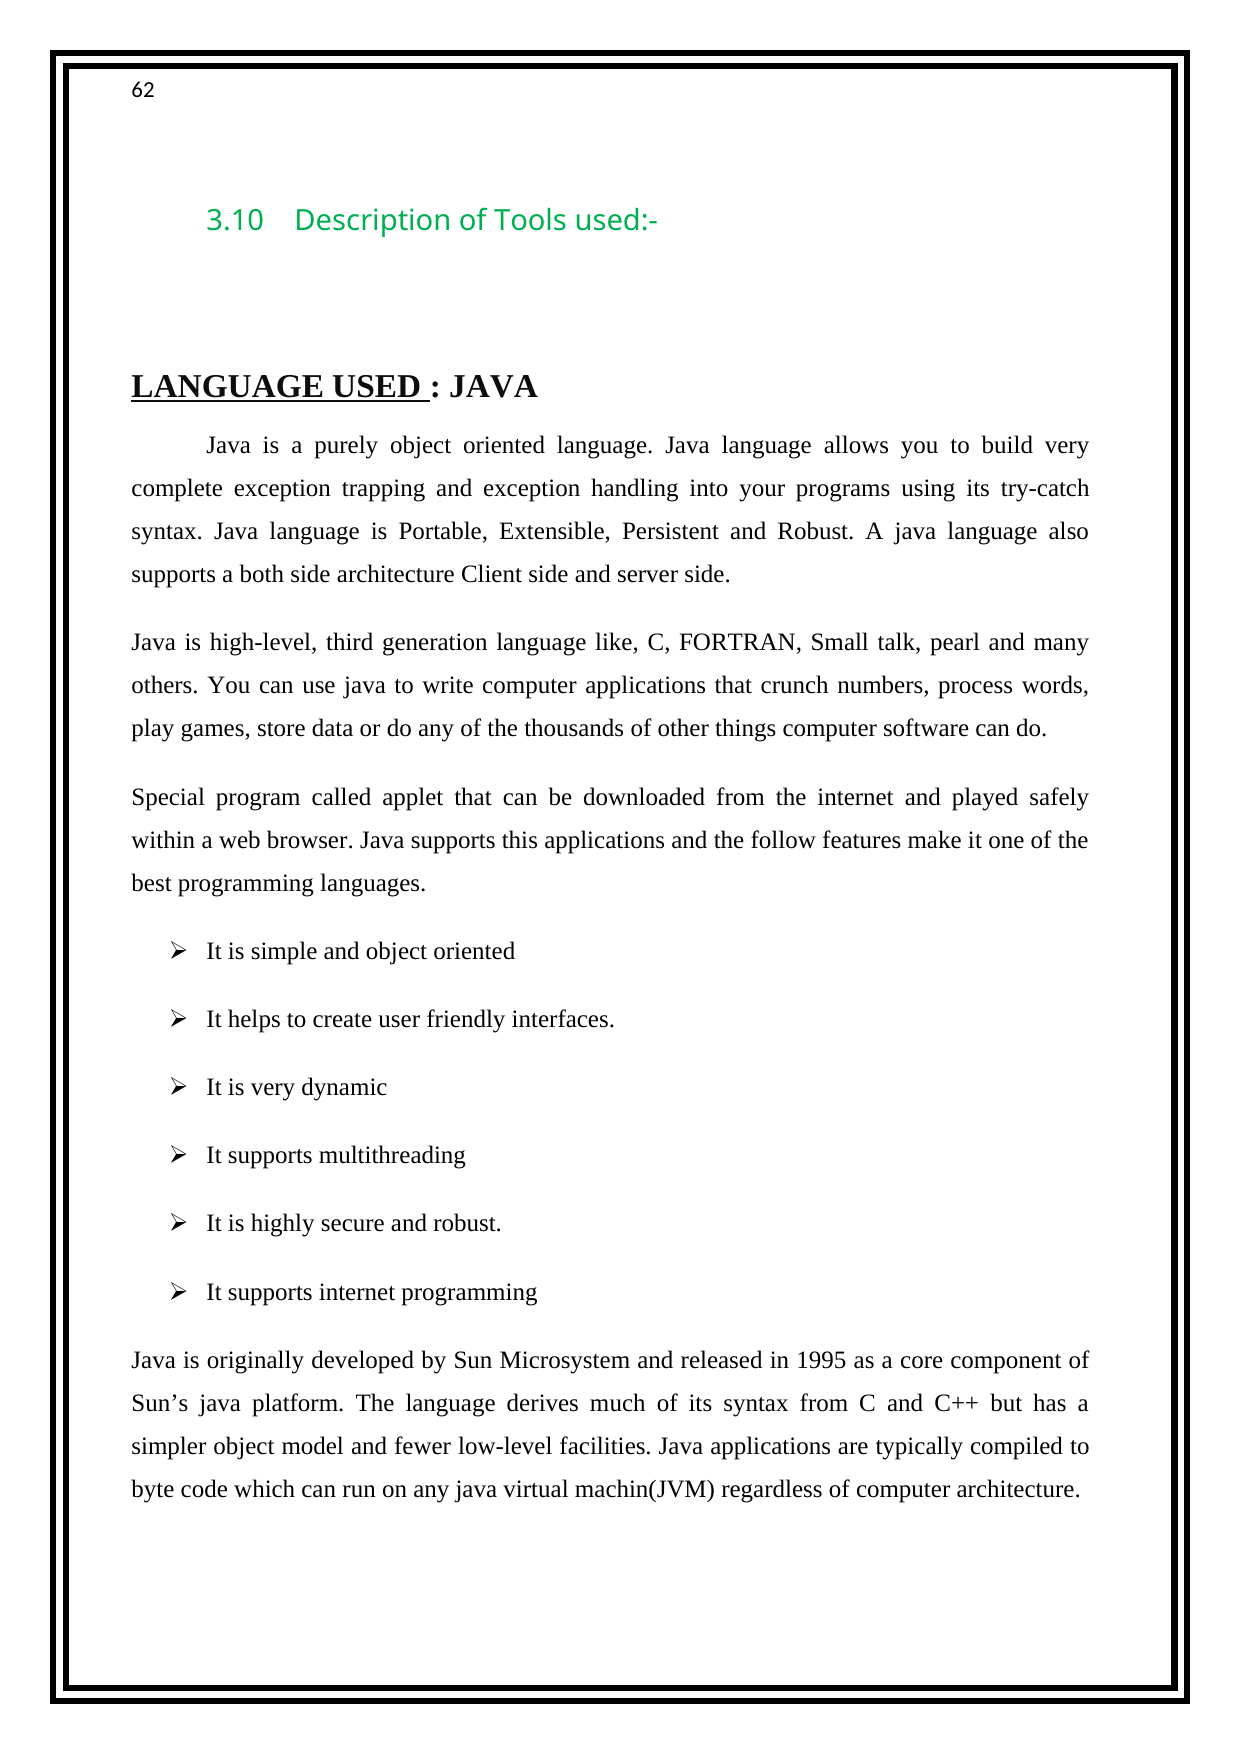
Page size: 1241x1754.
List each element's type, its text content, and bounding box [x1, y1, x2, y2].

text Java is originally developed by Sun Microsystem and released in 1995 as a core component of Sun’s java platform. The language derives much of its syntax from C and C++ but has a simpler object model and fewer low-level facilities. Java applications are typically compiled to byte code which can run on any java virtual machin(JVM) regardless of computer architecture. [131, 1345, 1090, 1503]
text Special program called applet that can be downloaded from the internet and played safely within a web browser. Java supports this applications and the follow features make it one of the best programming languages. [131, 782, 1090, 897]
list It supports internet programming [169, 1277, 1090, 1305]
text LANGUAGE USED : JAVA [131, 366, 1090, 405]
text Java is high-level, third generation language like, C, FORTRAN, Small talk, pearl and many others. You can use java to write computer applications that crunch numbers, process words, play games, store data or do any of the thousands of other things computer software can do. [131, 627, 1090, 742]
list It is very dynamic [169, 1072, 1090, 1101]
list 3.10 Description of Tools used:- [131, 199, 1090, 239]
text Java is a purely object oriented language. Java language allows you to build very complete exception trapping and exception handling into your programs using its try-catch syntax. Java language is Portable, Extensible, Persistent and Robust. A java language also supports a both side architecture Client side and server side. [131, 430, 1090, 588]
list It supports multithreading [169, 1140, 1090, 1169]
list It helps to create user friendly interfaces. [169, 1004, 1090, 1033]
list It is simple and object oriented [169, 936, 1090, 965]
list It is highly secure and robust. [169, 1208, 1090, 1237]
